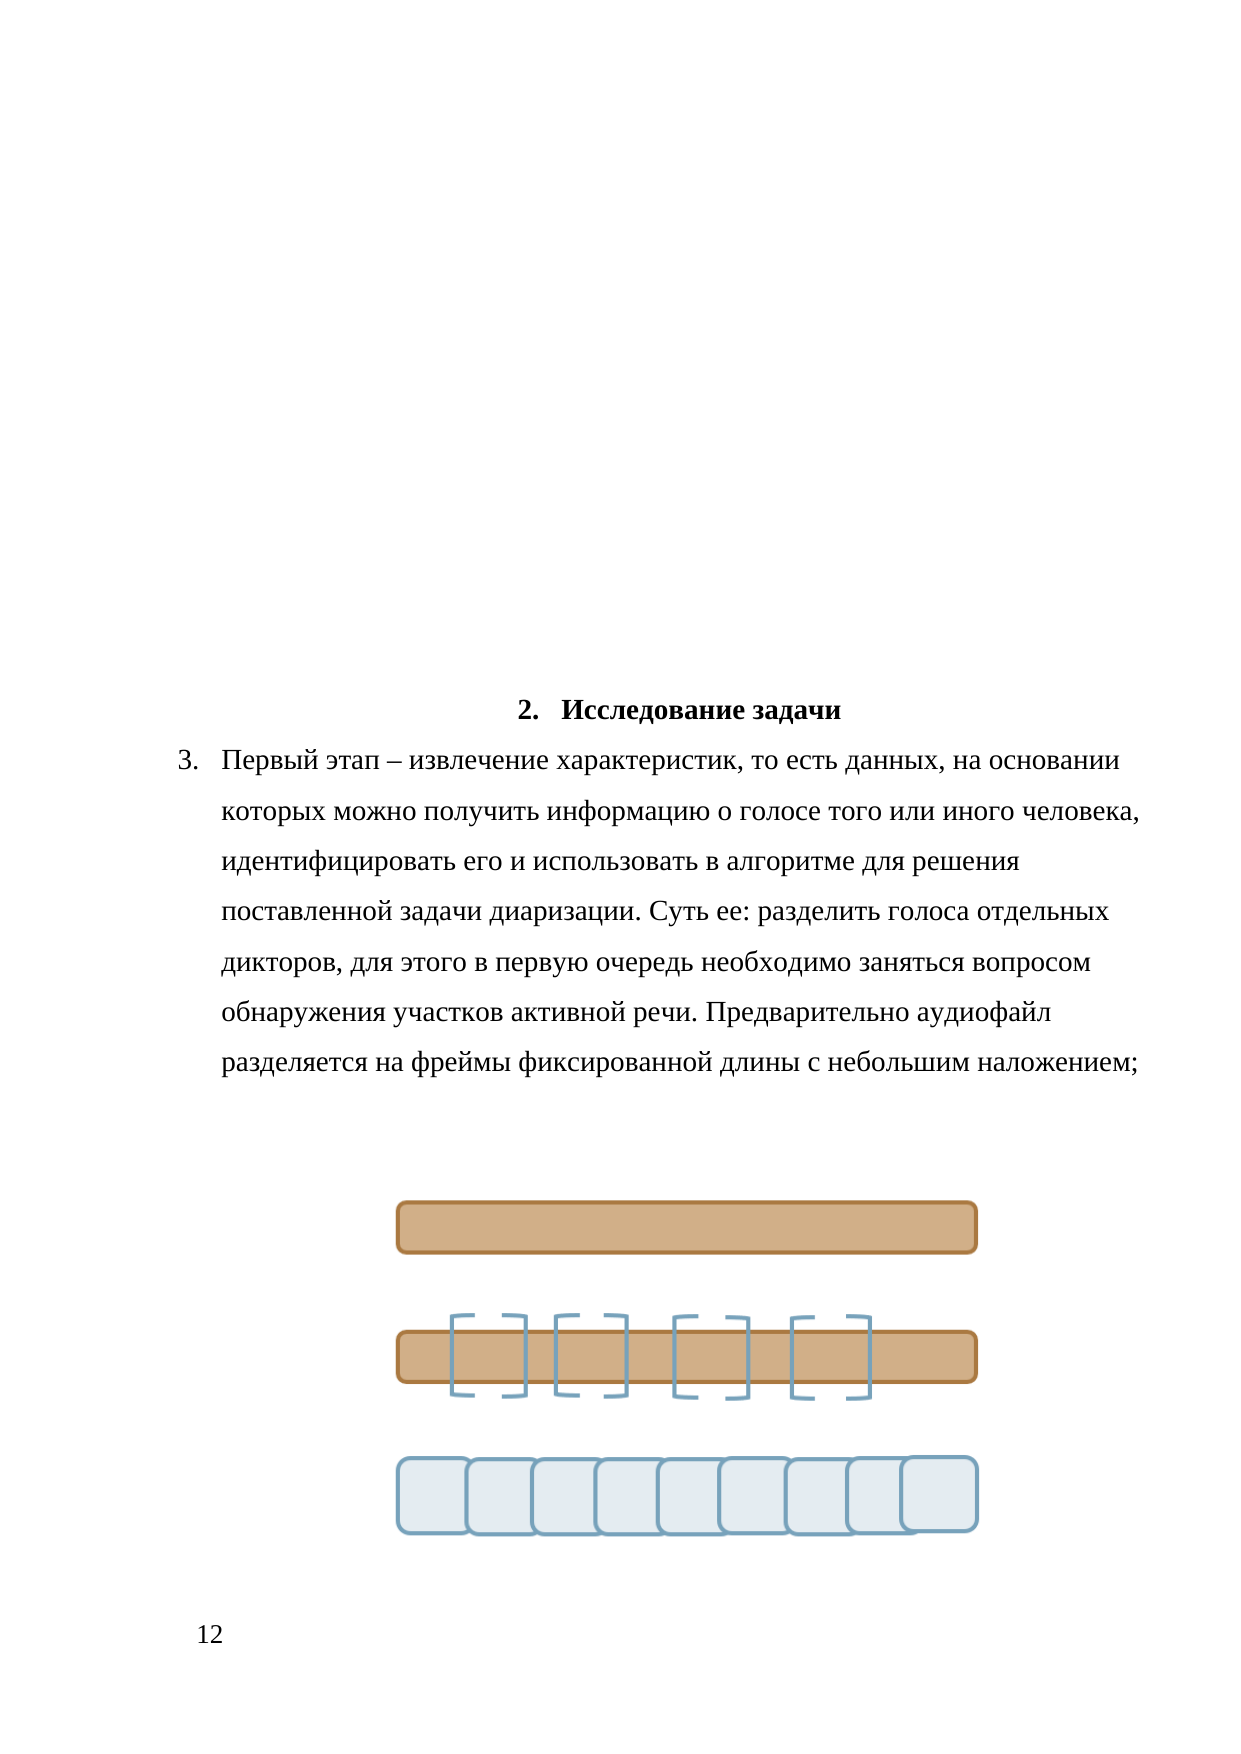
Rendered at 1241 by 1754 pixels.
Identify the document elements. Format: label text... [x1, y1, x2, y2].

list Первый этап – извлечение характеристик, то есть данных, на основании которых можно получить информацию о голосе того или иного человека, идентифицировать его и использовать в алгоритме для решения поставленной задачи диаризации. Суть ее: разделить голоса отдельных дикторов, для этого в первую очередь необходимо заняться вопросом обнаружения участков активной речи. Предварительно аудиофайл разделяется на фреймы фиксированной длины с небольшим наложением; [177, 742, 1181, 1078]
picture [349, 1145, 1028, 1574]
list Исследование задачи [177, 692, 1181, 726]
